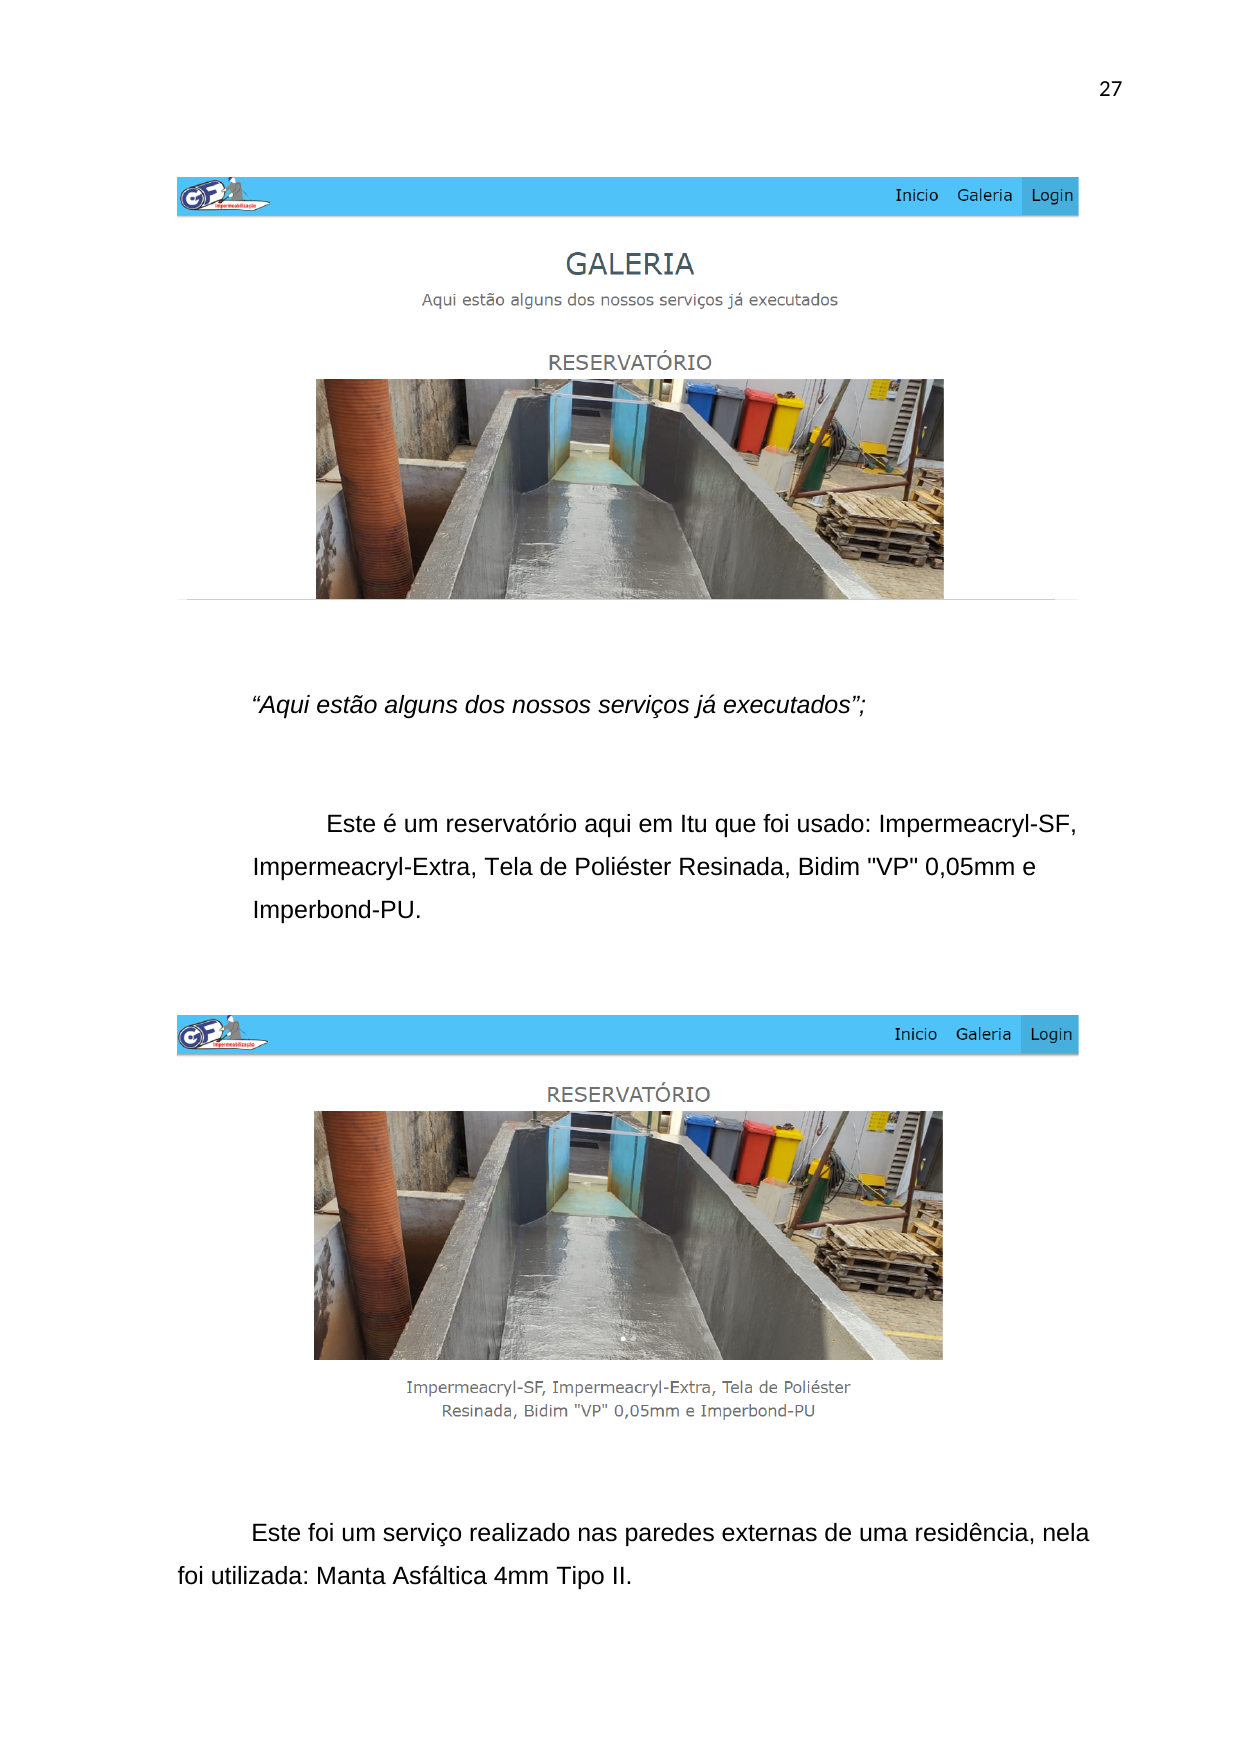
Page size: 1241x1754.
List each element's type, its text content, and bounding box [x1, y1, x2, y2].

text Este é um reservatório aqui em Itu que foi usado: Impermeacryl-SF, Impermeacryl-Extra, Tela de Poliéster Resinada, Bidim "VP" 0,05mm e Imperbond-PU. [252, 809, 1122, 924]
picture [177, 1015, 1079, 1428]
picture [177, 177, 1079, 600]
text Este foi um serviço realizado nas paredes externas de uma residência, nela foi utilizada: Manta Asfáltica 4mm Tipo II. [177, 1518, 1122, 1590]
text “Aqui estão alguns dos nossos serviços já executados”; [177, 689, 1122, 718]
